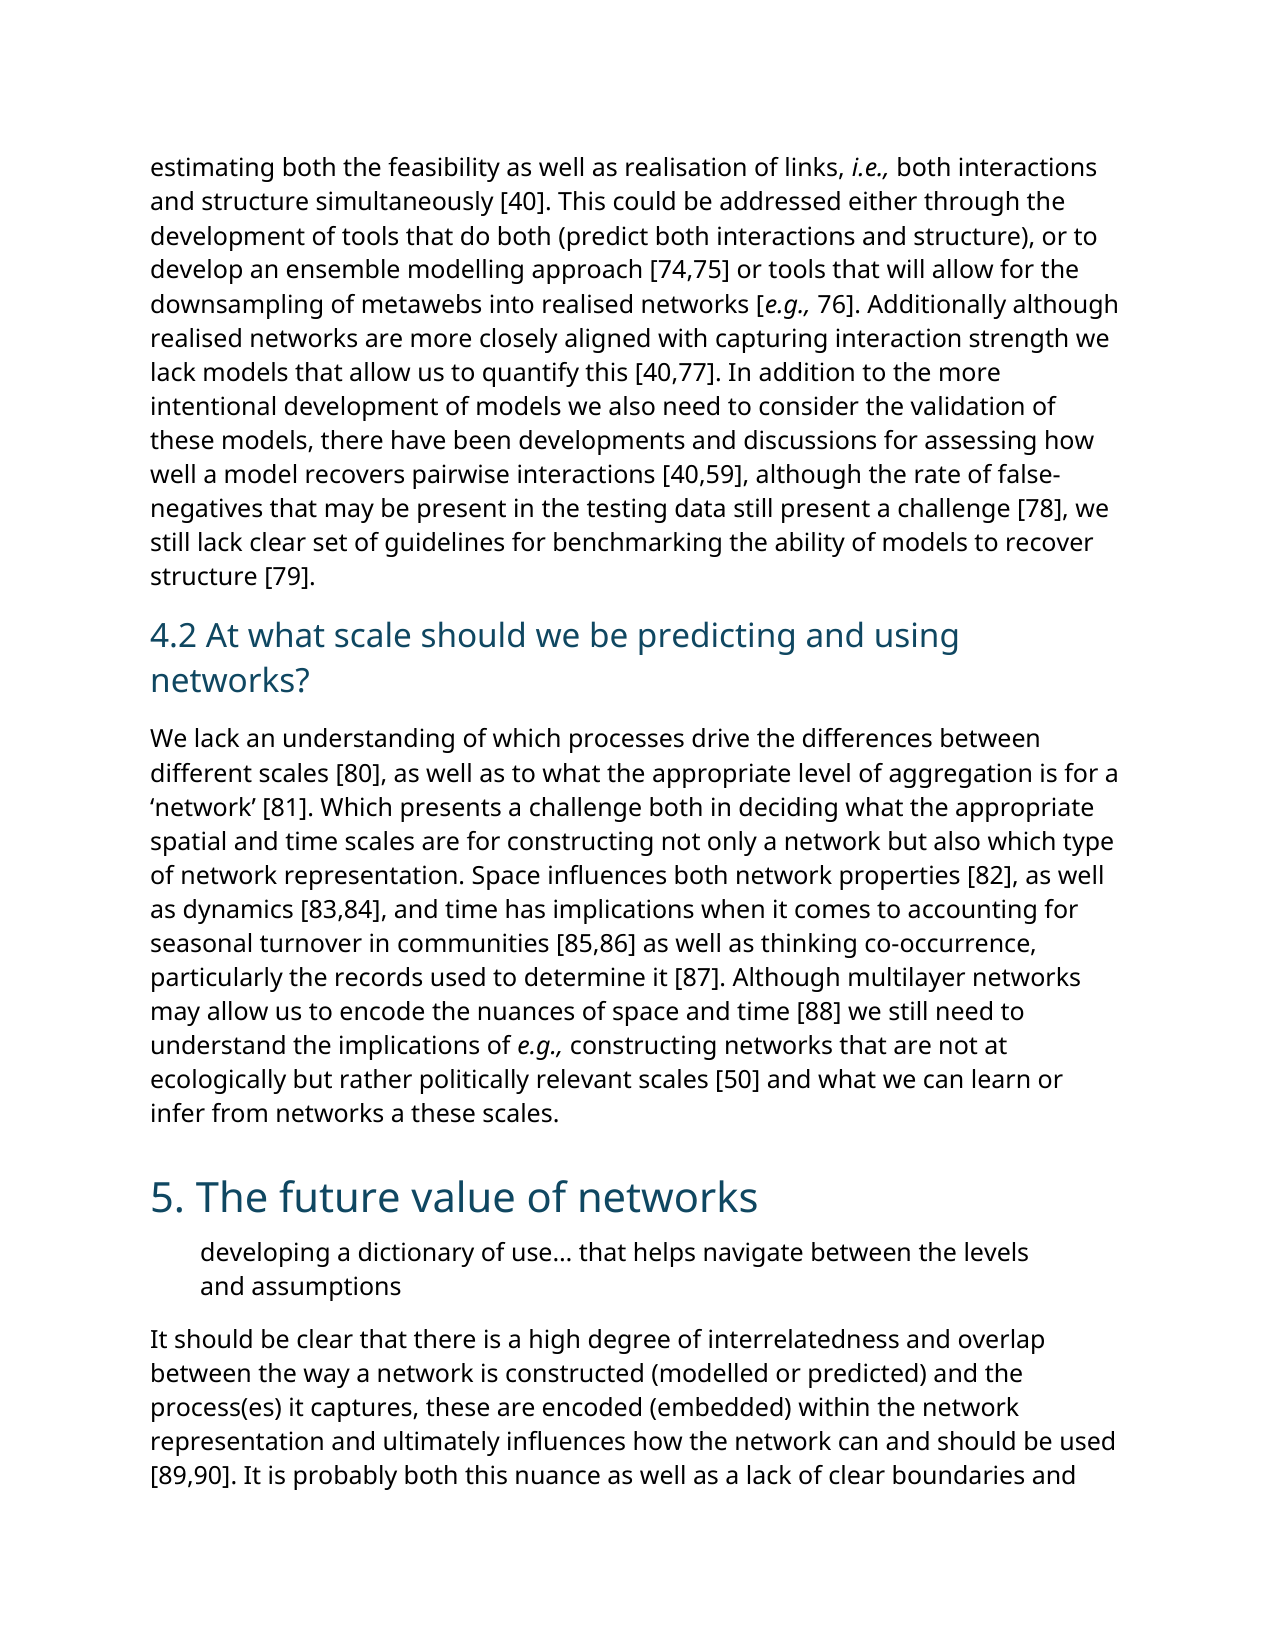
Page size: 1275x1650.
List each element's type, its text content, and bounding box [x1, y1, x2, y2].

subtitle 5. The future value of networks [150, 1167, 1125, 1224]
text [150, 150, 1125, 593]
text We lack an understanding of which processes drive the differences between different scales [80], as well as to what the appropriate level of aggregation is for a ‘network’ [81]. Which presents a challenge both in deciding what the appropriate spatial and time scales are for constructing not only a network but also which type of network representation. Space influences both network properties [82], as well as dynamics [83,84], and time has implications when it comes to accounting for seasonal turnover in communities [85,86] as well as thinking co-occurrence, particularly the records used to determine it [87]. Although multilayer networks may allow us to encode the nuances of space and time [88] we still need to understand the implications of e.g., constructing networks that are not at ecologically but rather politically relevant scales [50] and what we can learn or infer from networks a these scales. [150, 721, 1125, 1130]
text developing a dictionary of use… that helps navigate between the levels and assumptions [200, 1234, 1075, 1303]
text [150, 1321, 1125, 1492]
subtitle 4.2 At what scale should we be predicting and using networks? [150, 612, 1125, 702]
